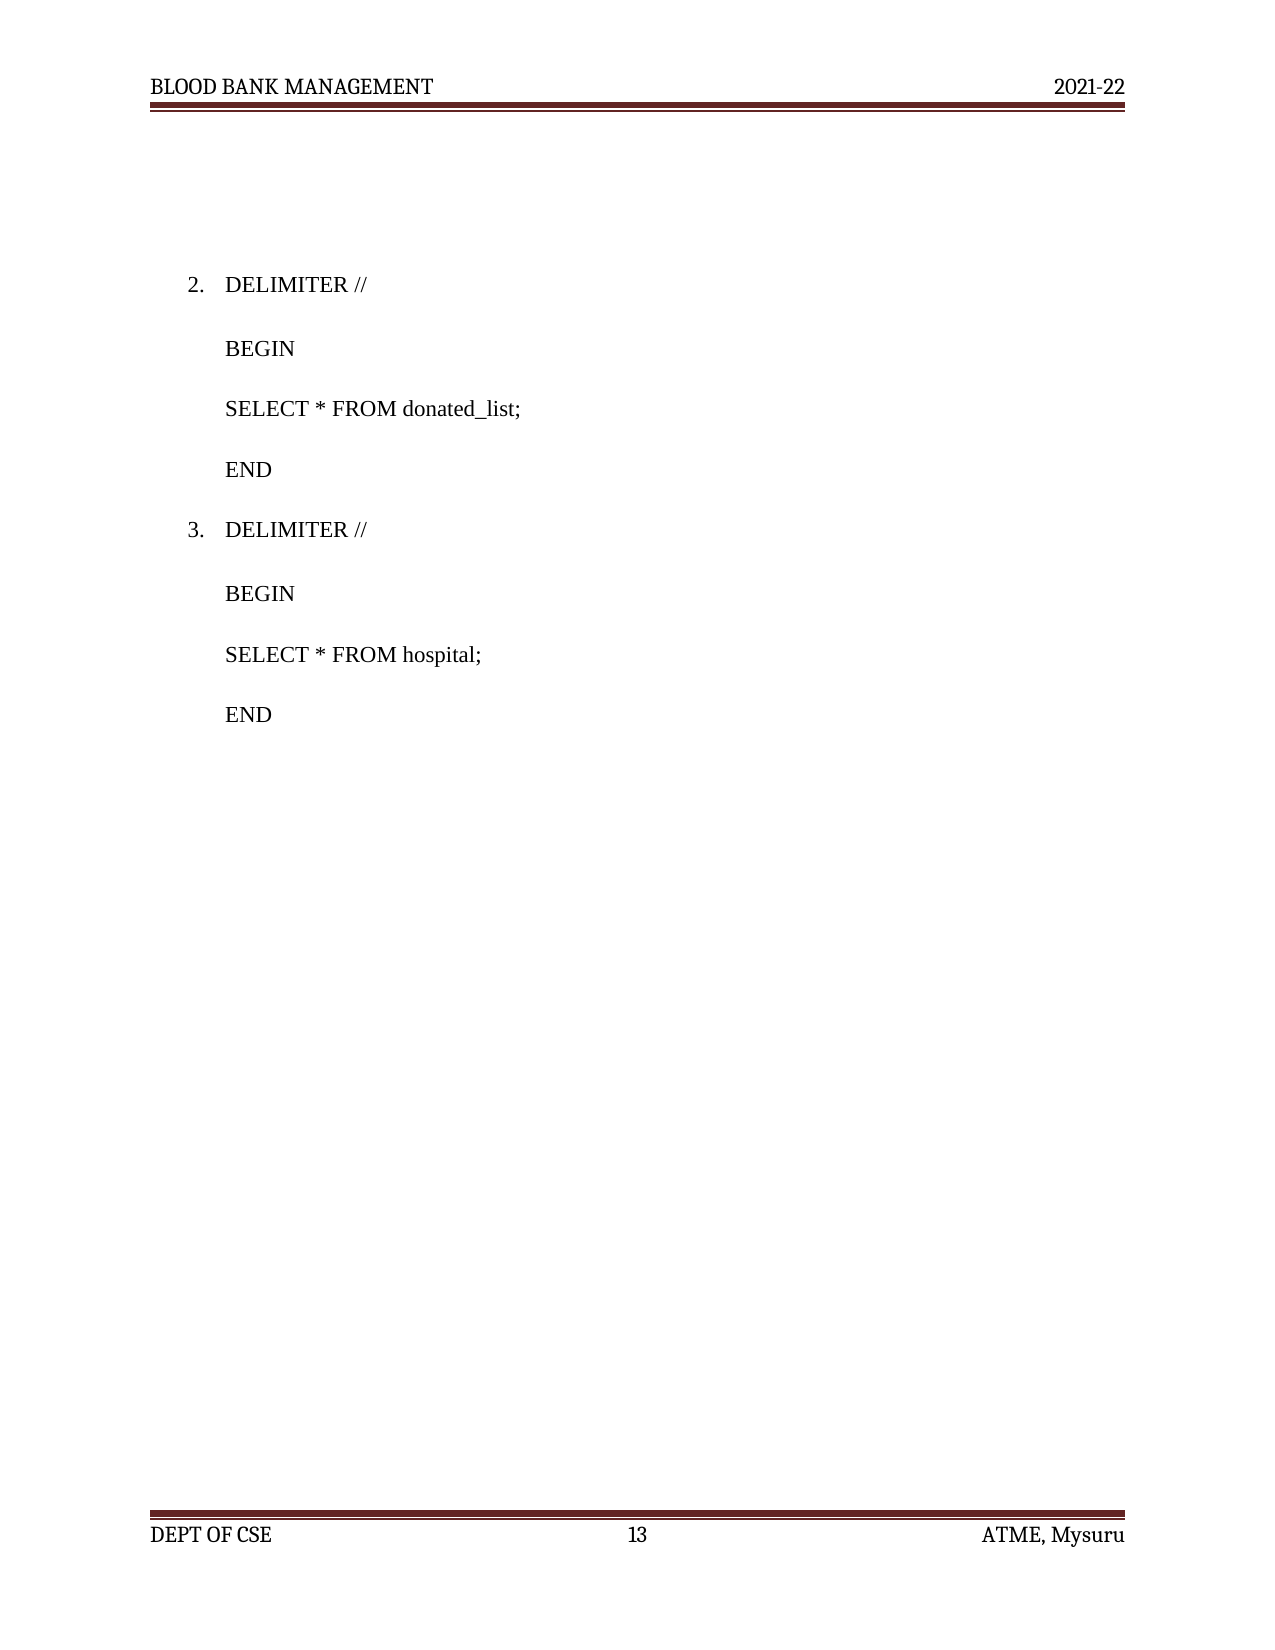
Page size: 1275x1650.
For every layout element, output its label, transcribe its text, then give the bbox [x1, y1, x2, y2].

text END [150, 456, 1125, 482]
list DELIMITER // [187, 516, 1125, 542]
list DELIMITER // [187, 271, 1125, 297]
text BEGIN [150, 335, 1125, 361]
text BEGIN [150, 581, 1125, 607]
text END [150, 701, 1125, 727]
text SELECT * FROM hospital; [150, 641, 1125, 667]
text SELECT * FROM donated_list; [225, 395, 1125, 422]
